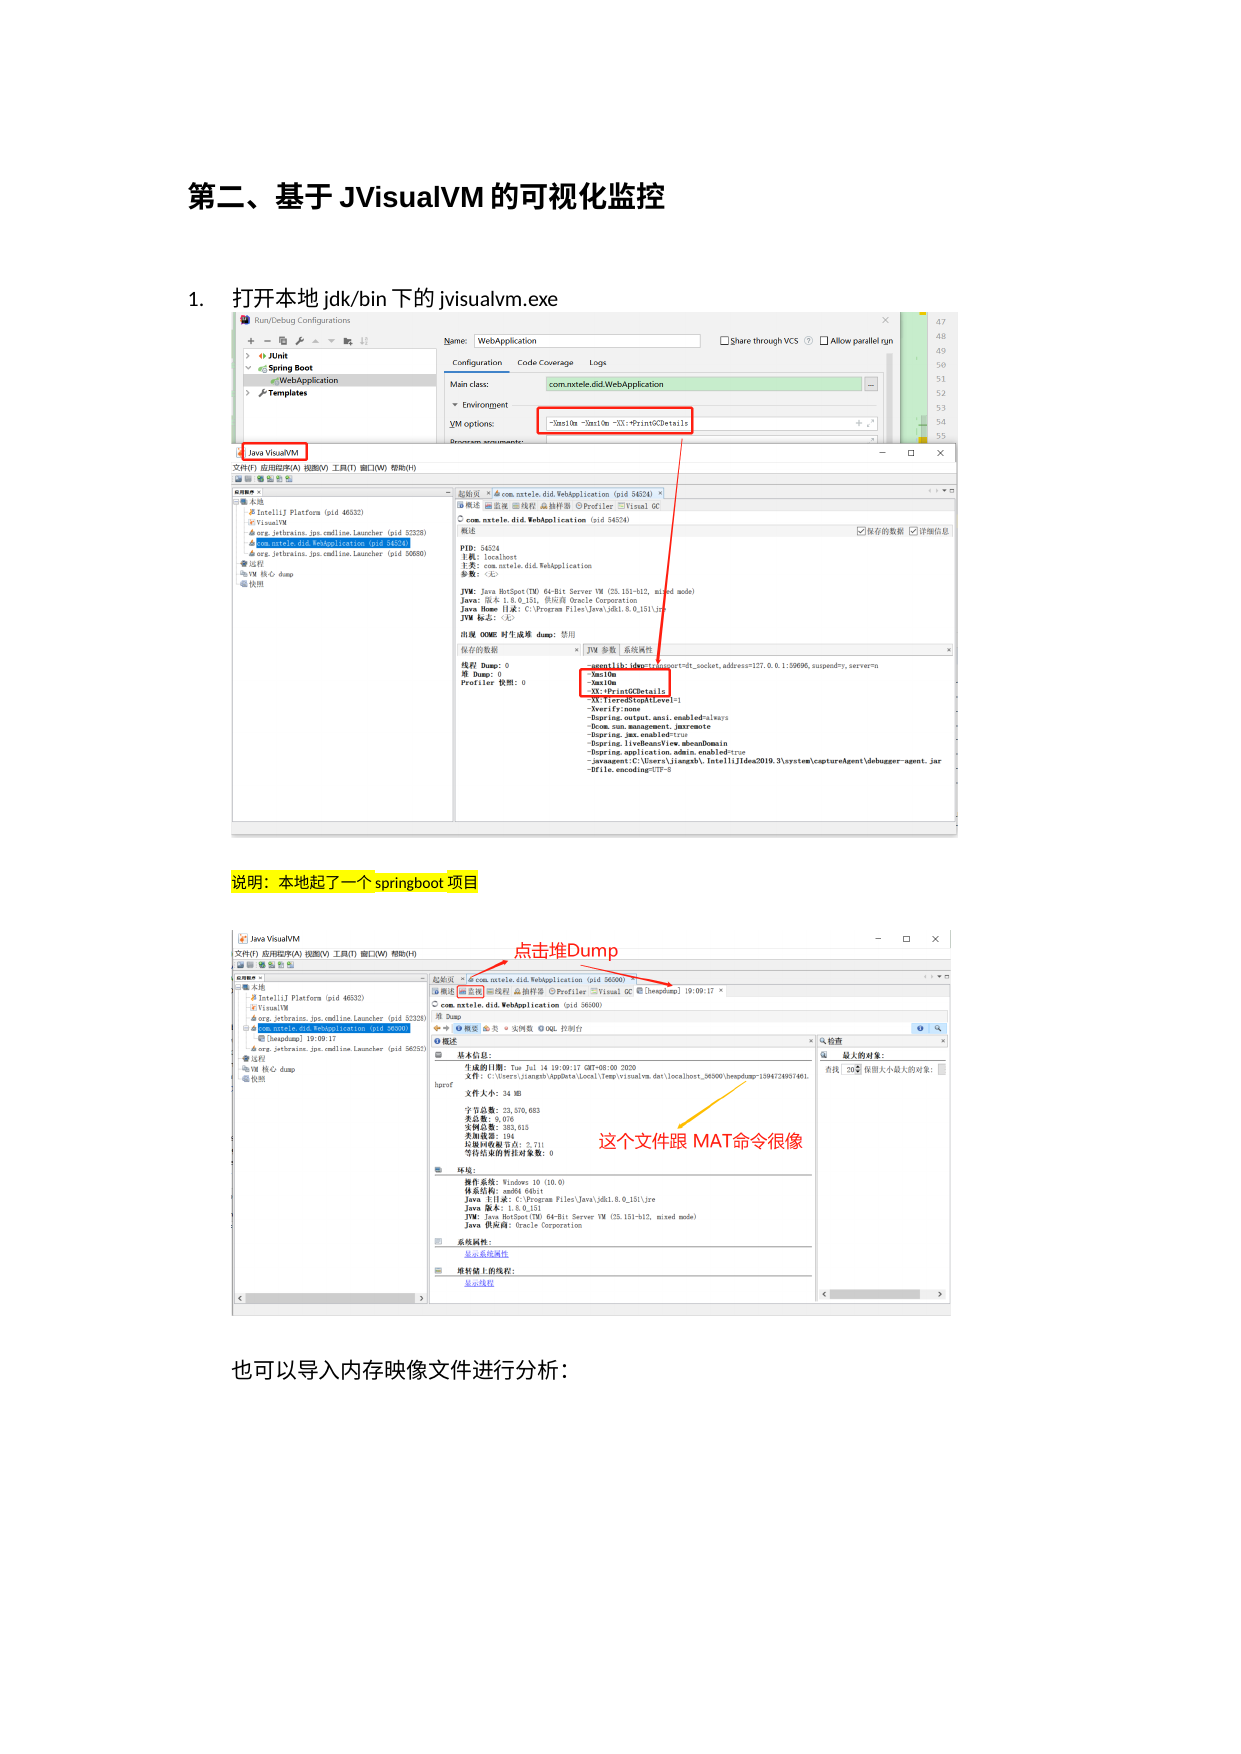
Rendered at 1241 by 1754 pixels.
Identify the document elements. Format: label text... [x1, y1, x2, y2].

picture [231, 930, 951, 1316]
list 打开本地jdk/bin下的jvisualvm.exe [187, 280, 1053, 313]
subtitle 基于JVisualVM的可视化监控 [187, 162, 1053, 227]
list 说明：本地起了一个springboot项目 [231, 865, 1053, 898]
picture [231, 312, 958, 838]
list 也可以导入内存映像文件进行分析： [231, 1353, 1053, 1385]
